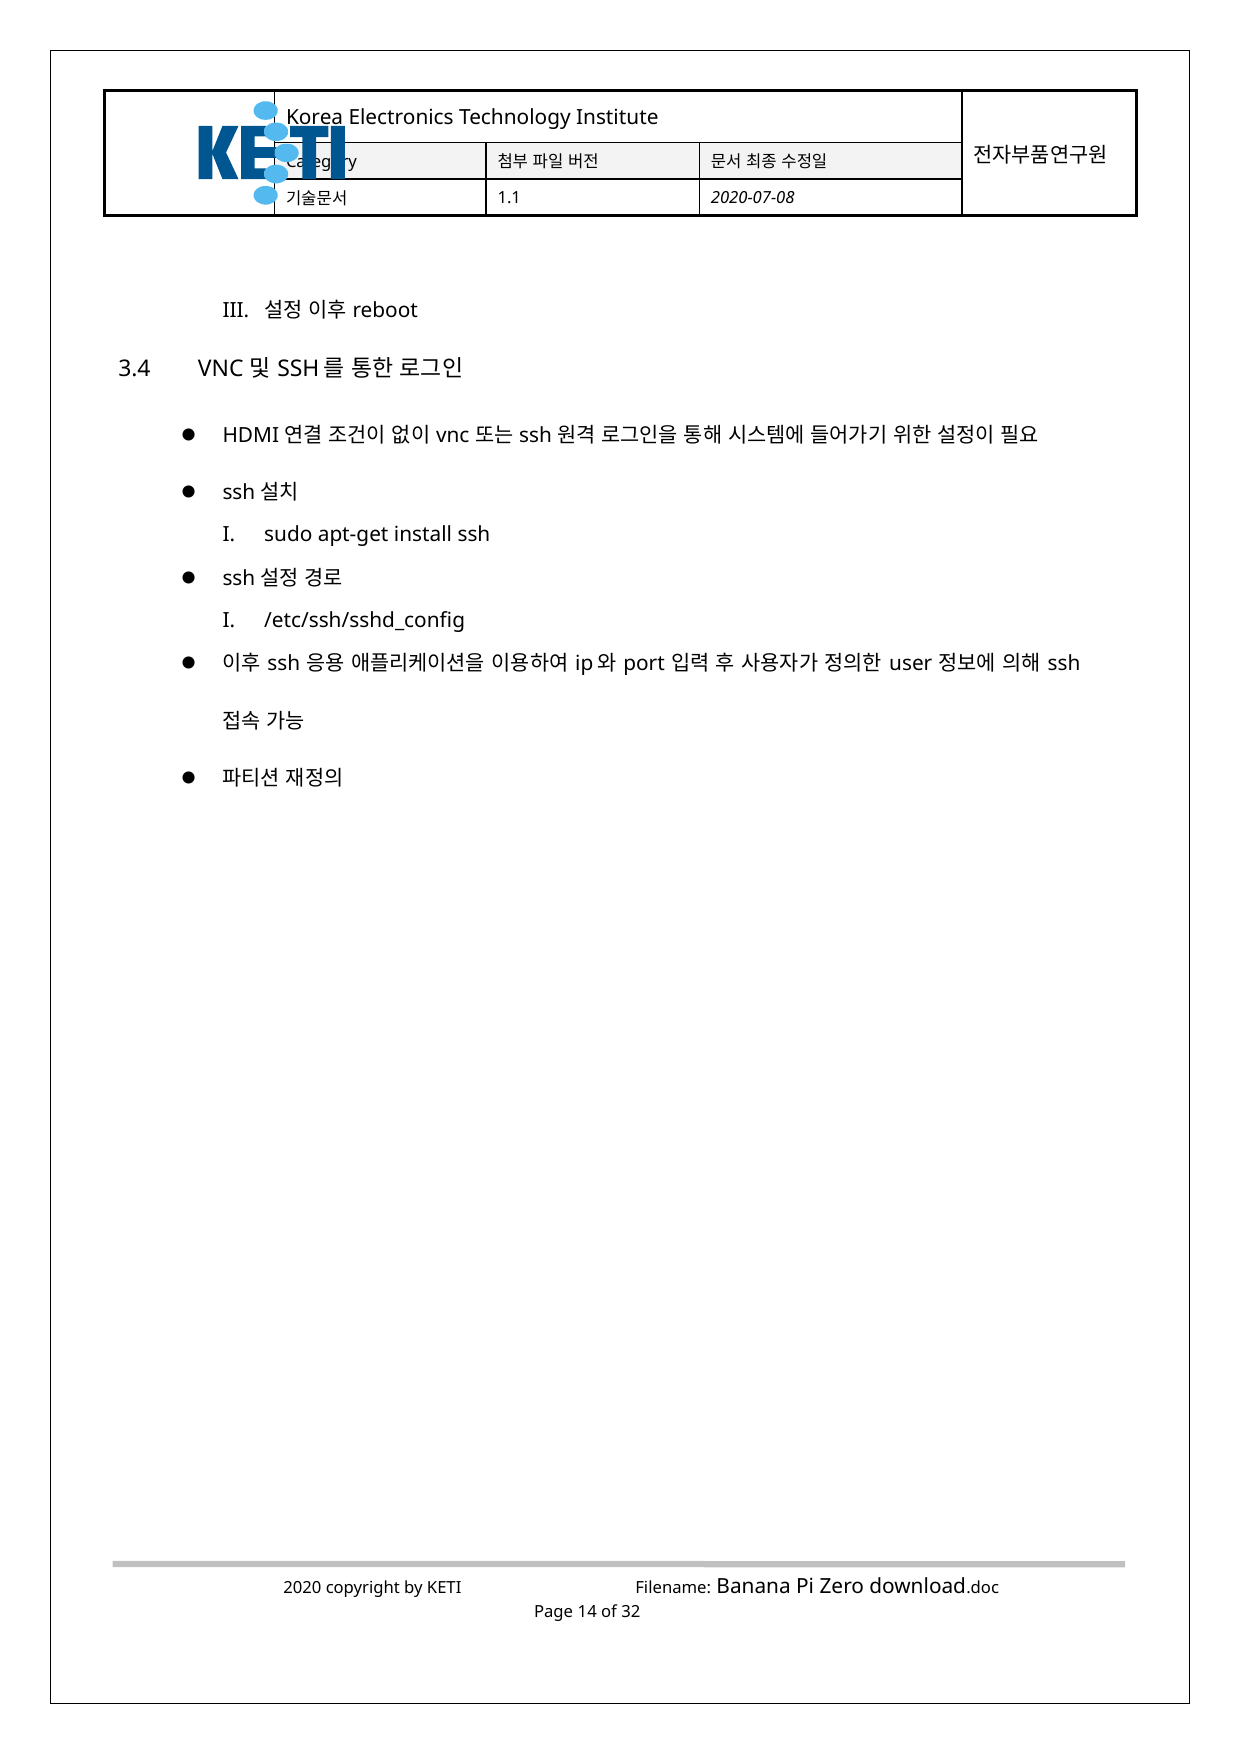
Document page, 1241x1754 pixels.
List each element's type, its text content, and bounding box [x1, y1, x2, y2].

list 파티션 재정의 [181, 747, 1081, 804]
list 설정 이후 reboot [222, 280, 1081, 337]
list 이후 ssh 응용 애플리케이션을 이용하여 ip와 port 입력 후 사용자가 정의한 user 정보에 의해 ssh 접속 가능 [181, 633, 1081, 747]
list sudo apt-get install ssh [222, 519, 1081, 548]
list ssh 설치 [181, 462, 1081, 519]
subtitle VNC 및 SSH를 통한 로그인 [118, 337, 1122, 394]
list /etc/ssh/sshd_config [222, 605, 1081, 633]
list HDMI 연결 조건이 없이 vnc 또는 ssh 원격 로그인을 통해 시스템에 들어가기 위한 설정이 필요 [181, 405, 1081, 462]
list ssh 설정 경로 [181, 548, 1081, 605]
